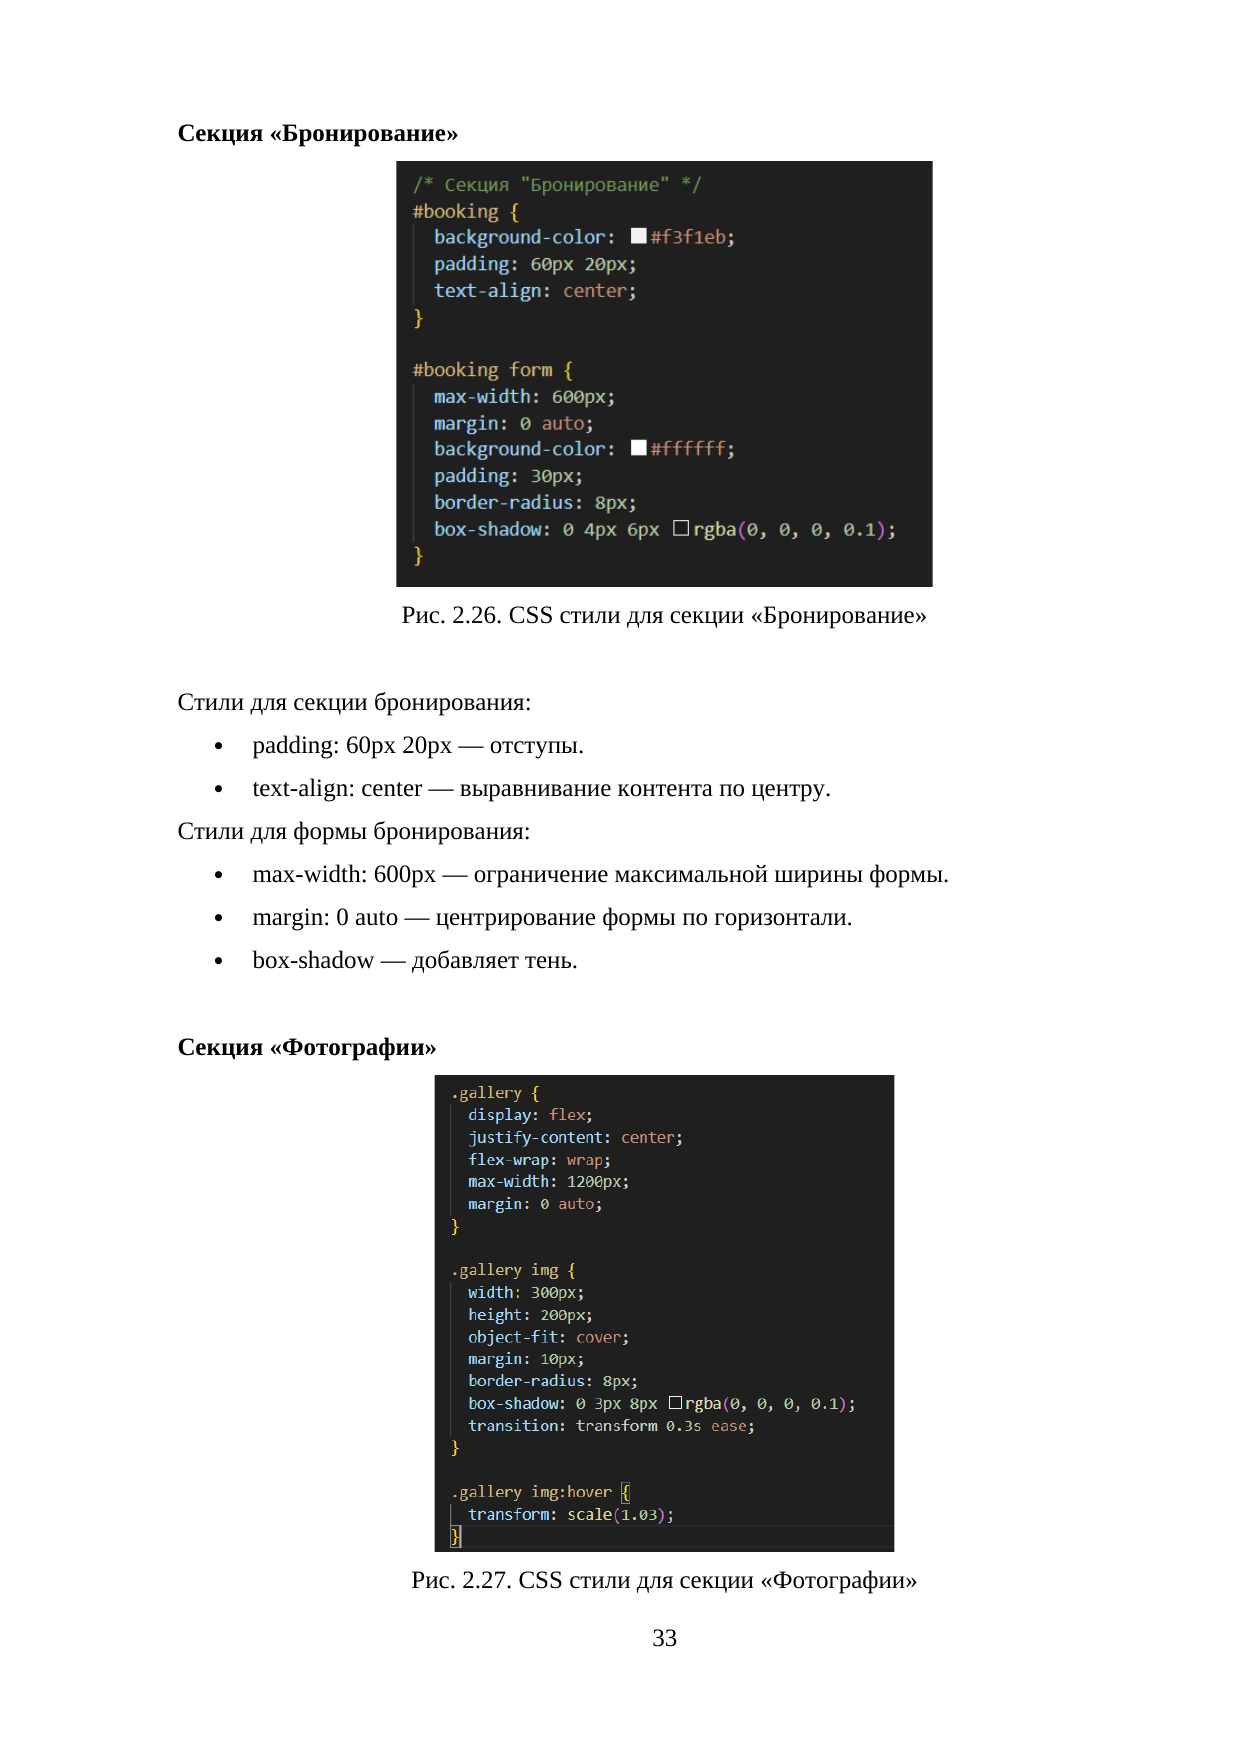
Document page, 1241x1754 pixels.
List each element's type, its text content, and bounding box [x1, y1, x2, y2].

text Рис. 2.26. CSS стили для секции «Бронирование» [177, 601, 1152, 629]
text Секция «Бронирование» [177, 118, 1152, 147]
text Стили для формы бронирования: [177, 816, 1152, 845]
picture [396, 161, 933, 587]
text Секция «Фотографии» [177, 1032, 1152, 1061]
list padding: 60px 20px — отступы. [215, 730, 1152, 759]
list margin: 0 auto — центрирование формы по горизонтали. [215, 902, 1152, 931]
list max-width: 600px — ограничение максимальной ширины формы. [215, 859, 1152, 888]
list text-align: center — выравнивание контента по центру. [215, 773, 1152, 802]
text Рис. 2.27. CSS стили для секции «Фотографии» [177, 1566, 1152, 1594]
text Стили для секции бронирования: [177, 687, 1152, 716]
picture [434, 1075, 895, 1552]
list box-shadow — добавляет тень. [215, 946, 1152, 974]
